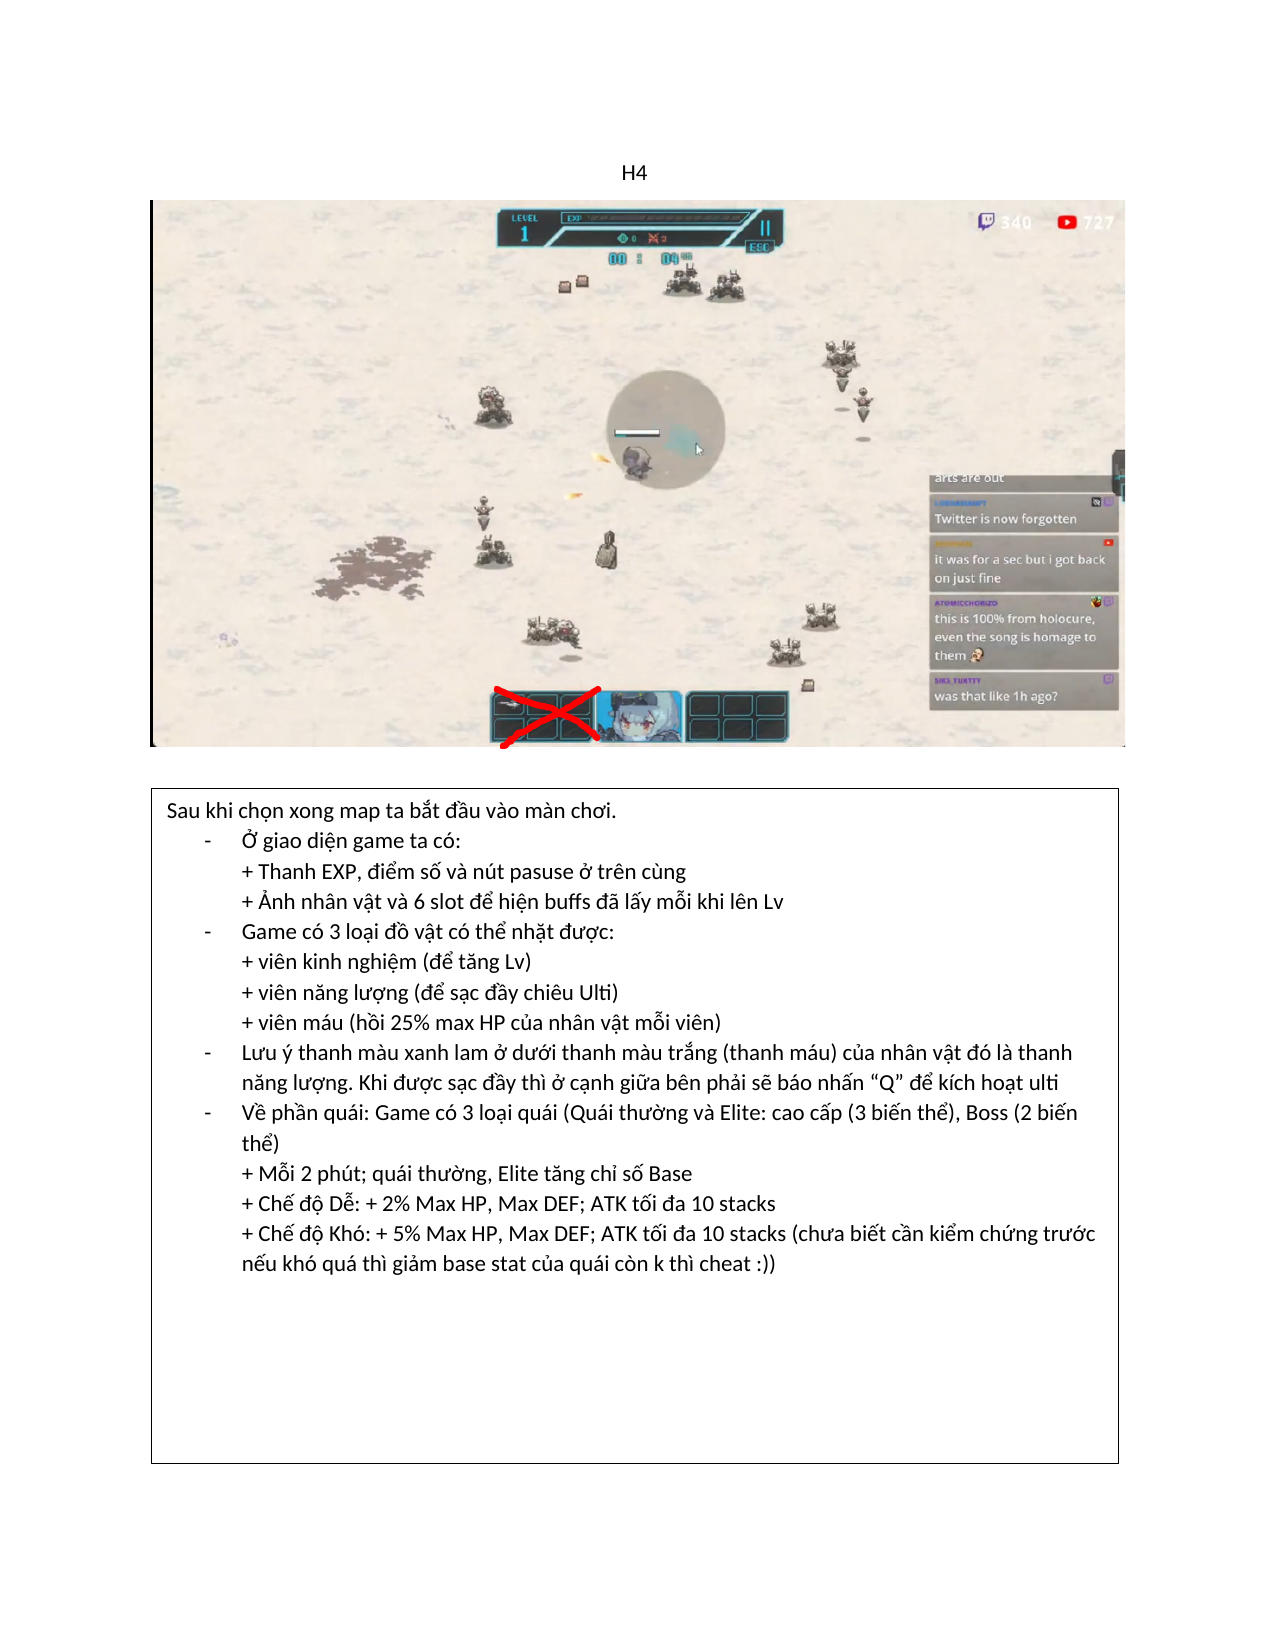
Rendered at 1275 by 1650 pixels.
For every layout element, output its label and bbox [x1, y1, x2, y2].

picture [150, 200, 1125, 749]
